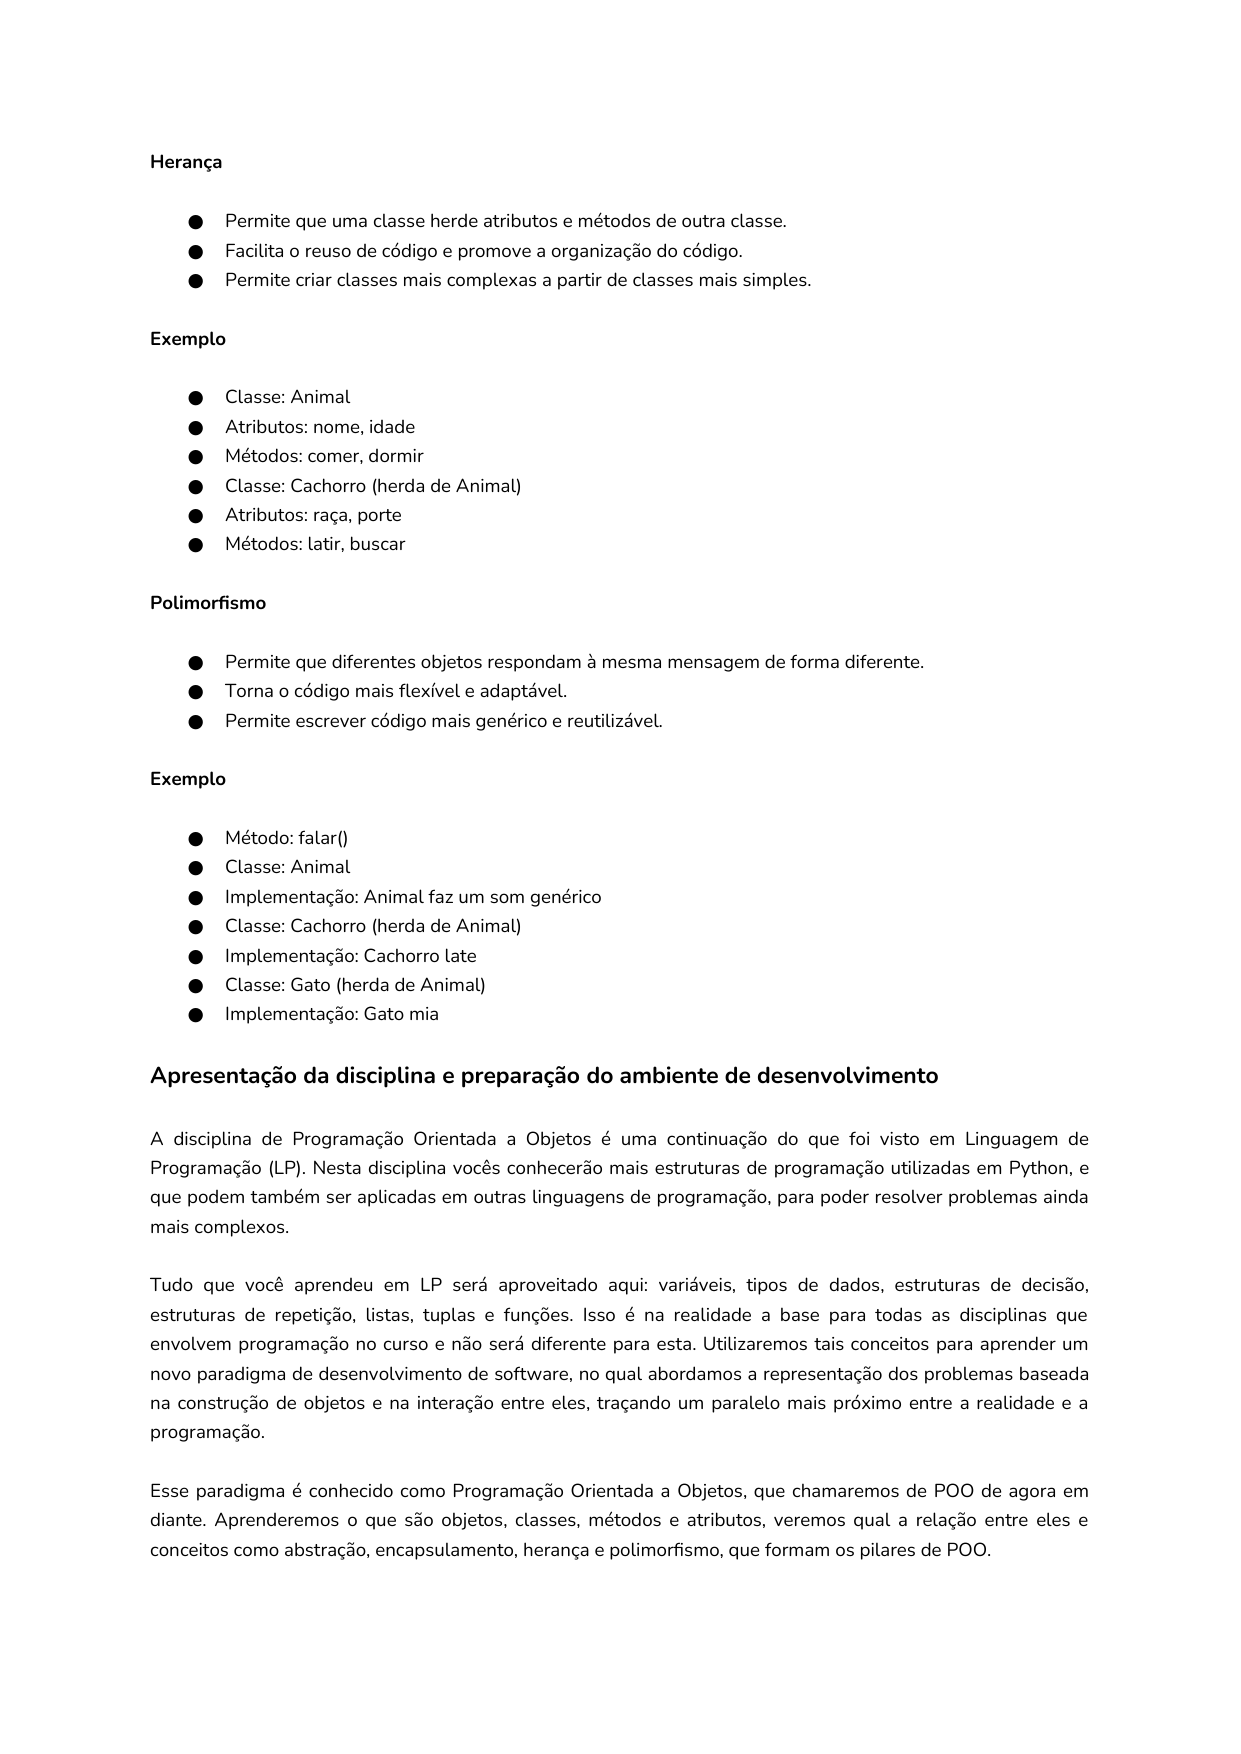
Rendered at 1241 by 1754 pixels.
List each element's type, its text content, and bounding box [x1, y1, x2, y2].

list Classe: Cachorro (herda de Animal) [187, 473, 1090, 499]
list Métodos: comer, dormir [187, 444, 1090, 469]
text Esse paradigma é conhecido como Programação Orientada a Objetos, que chamaremos de POO de agora em diante. Aprenderemos o que são objetos, classes, métodos e atributos, veremos qual a relação entre eles e conceitos como abstração, encapsulamento, herança e polimorfismo, que formam os pilares de POO. [150, 1478, 1090, 1563]
list Método: falar() [187, 826, 1090, 851]
list Classe: Gato (herda de Animal) [187, 972, 1090, 998]
list Atributos: nome, idade [187, 414, 1090, 440]
list Permite criar classes mais complexas a partir de classes mais simples. [187, 267, 1090, 293]
list Implementação: Cachorro late [187, 943, 1090, 969]
text Tudo que você aprendeu em LP será aproveitado aqui: variáveis, tipos de dados, estruturas de decisão, estruturas de repetição, listas, tuplas e funções. Isso é na realidade a base para todas as disciplinas que envolvem programação no curso e não será diferente para esta. Utilizaremos tais conceitos para aprender um novo paradigma de desenvolvimento de software, no qual abordamos a representação dos problemas baseada na construção de objetos e na interação entre eles, traçando um paralelo mais próximo entre a realidade e a programação. [150, 1273, 1090, 1445]
list Torna o código mais flexível e adaptável. [187, 679, 1090, 704]
list Implementação: Animal faz um som genérico [187, 884, 1090, 910]
list Permite que uma classe herde atributos e métodos de outra classe. [187, 209, 1090, 234]
list Permite escrever código mais genérico e reutilizável. [187, 708, 1090, 734]
list Facilita o reuso de código e promove a organização do código. [187, 238, 1090, 264]
list Implementação: Gato mia [187, 1002, 1090, 1027]
subtitle Exemplo [150, 767, 1090, 792]
subtitle Herança [150, 150, 1090, 176]
list Métodos: latir, buscar [187, 532, 1090, 557]
subtitle Exemplo [150, 326, 1090, 352]
list Classe: Animal [187, 855, 1090, 881]
subtitle Apresentação da disciplina e preparação do ambiente de desenvolvimento [150, 1061, 1090, 1092]
text A disciplina de Programação Orientada a Objetos é uma continuação do que foi visto em Linguagem de Programação (LP). Nesta disciplina vocês conhecerão mais estruturas de programação utilizadas em Python, e que podem também ser aplicadas em outras linguagens de programação, para poder resolver problemas ainda mais complexos. [150, 1126, 1090, 1240]
list Atributos: raça, porte [187, 502, 1090, 528]
subtitle Polimorfismo [150, 591, 1090, 616]
list Classe: Animal [187, 385, 1090, 411]
list Classe: Cachorro (herda de Animal) [187, 914, 1090, 939]
list Permite que diferentes objetos respondam à mesma mensagem de forma diferente. [187, 649, 1090, 675]
